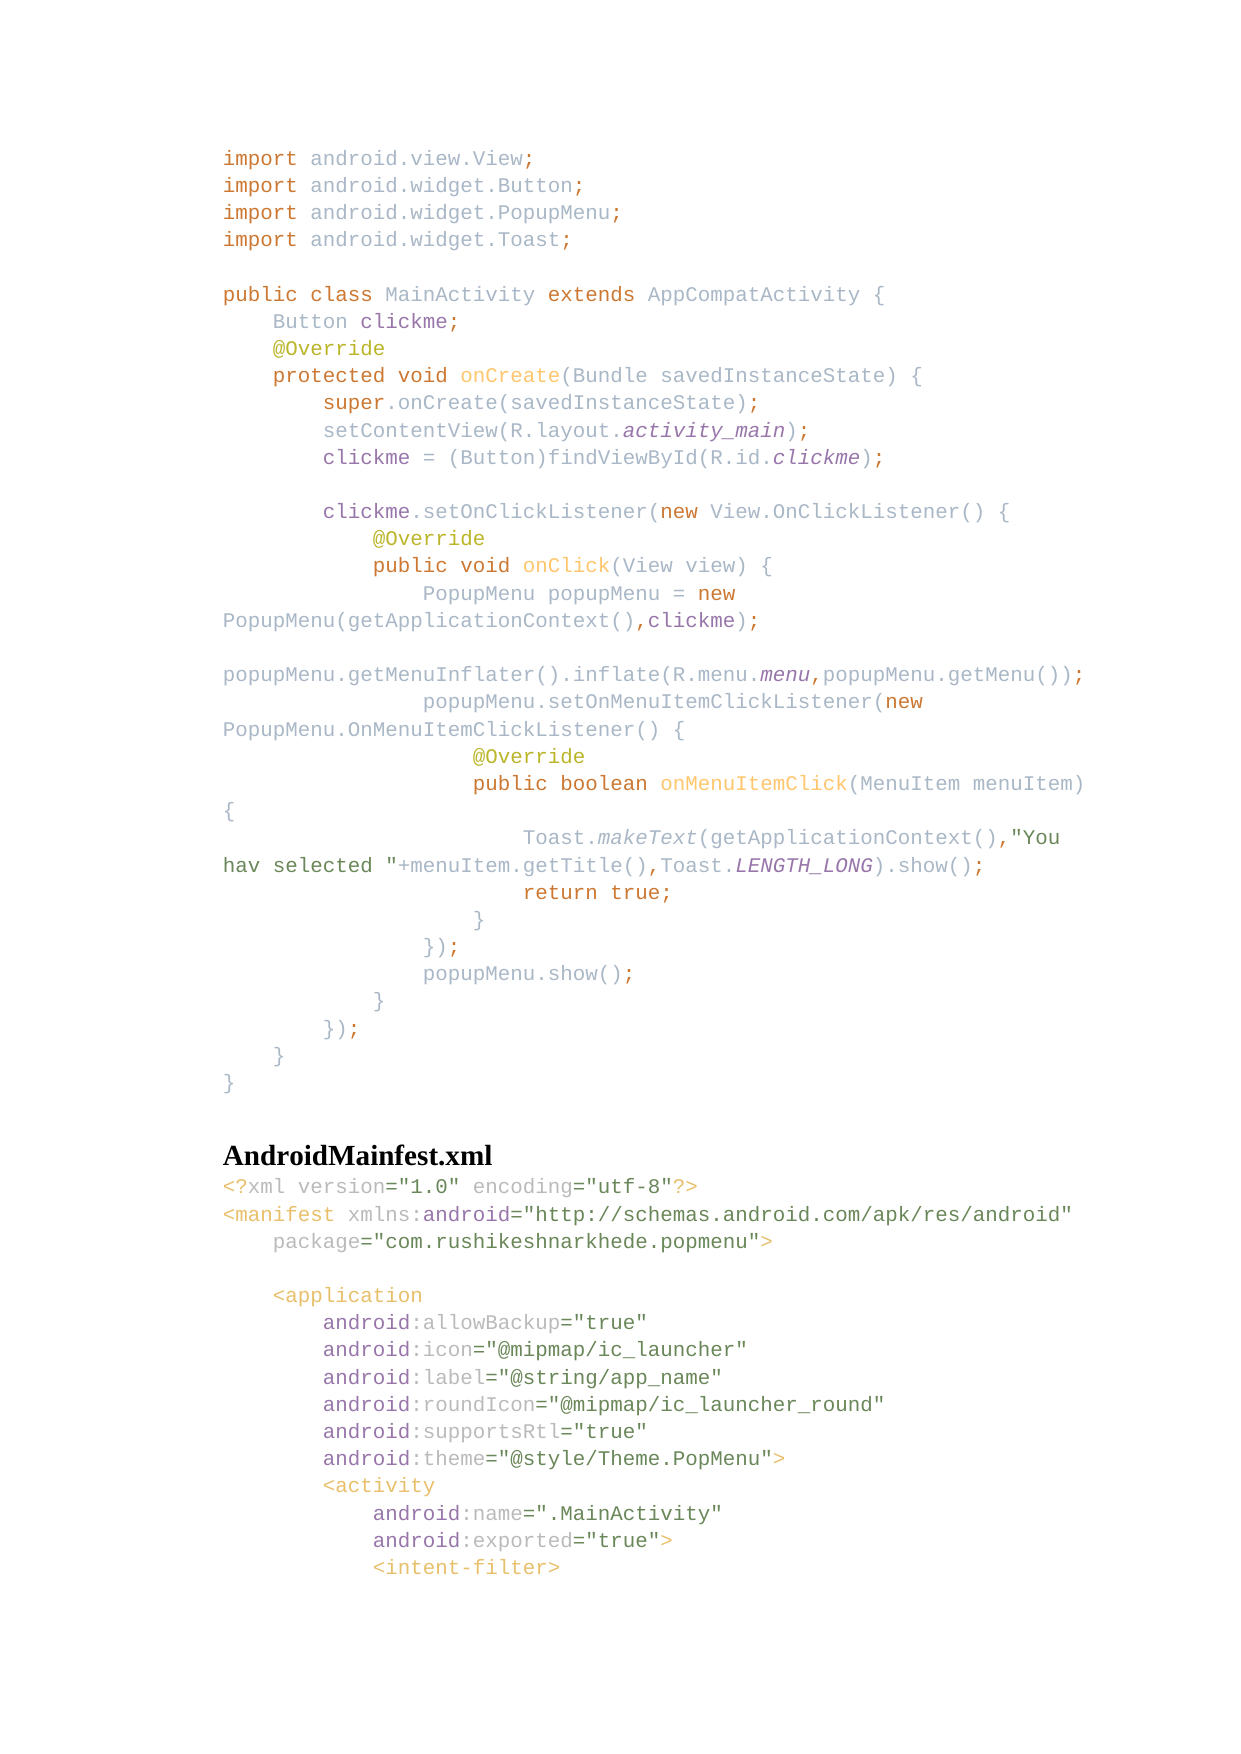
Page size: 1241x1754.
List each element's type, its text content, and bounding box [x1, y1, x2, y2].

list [223, 148, 1092, 1096]
list AndroidMainfest.xml [223, 1138, 1092, 1171]
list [223, 1176, 1092, 1581]
